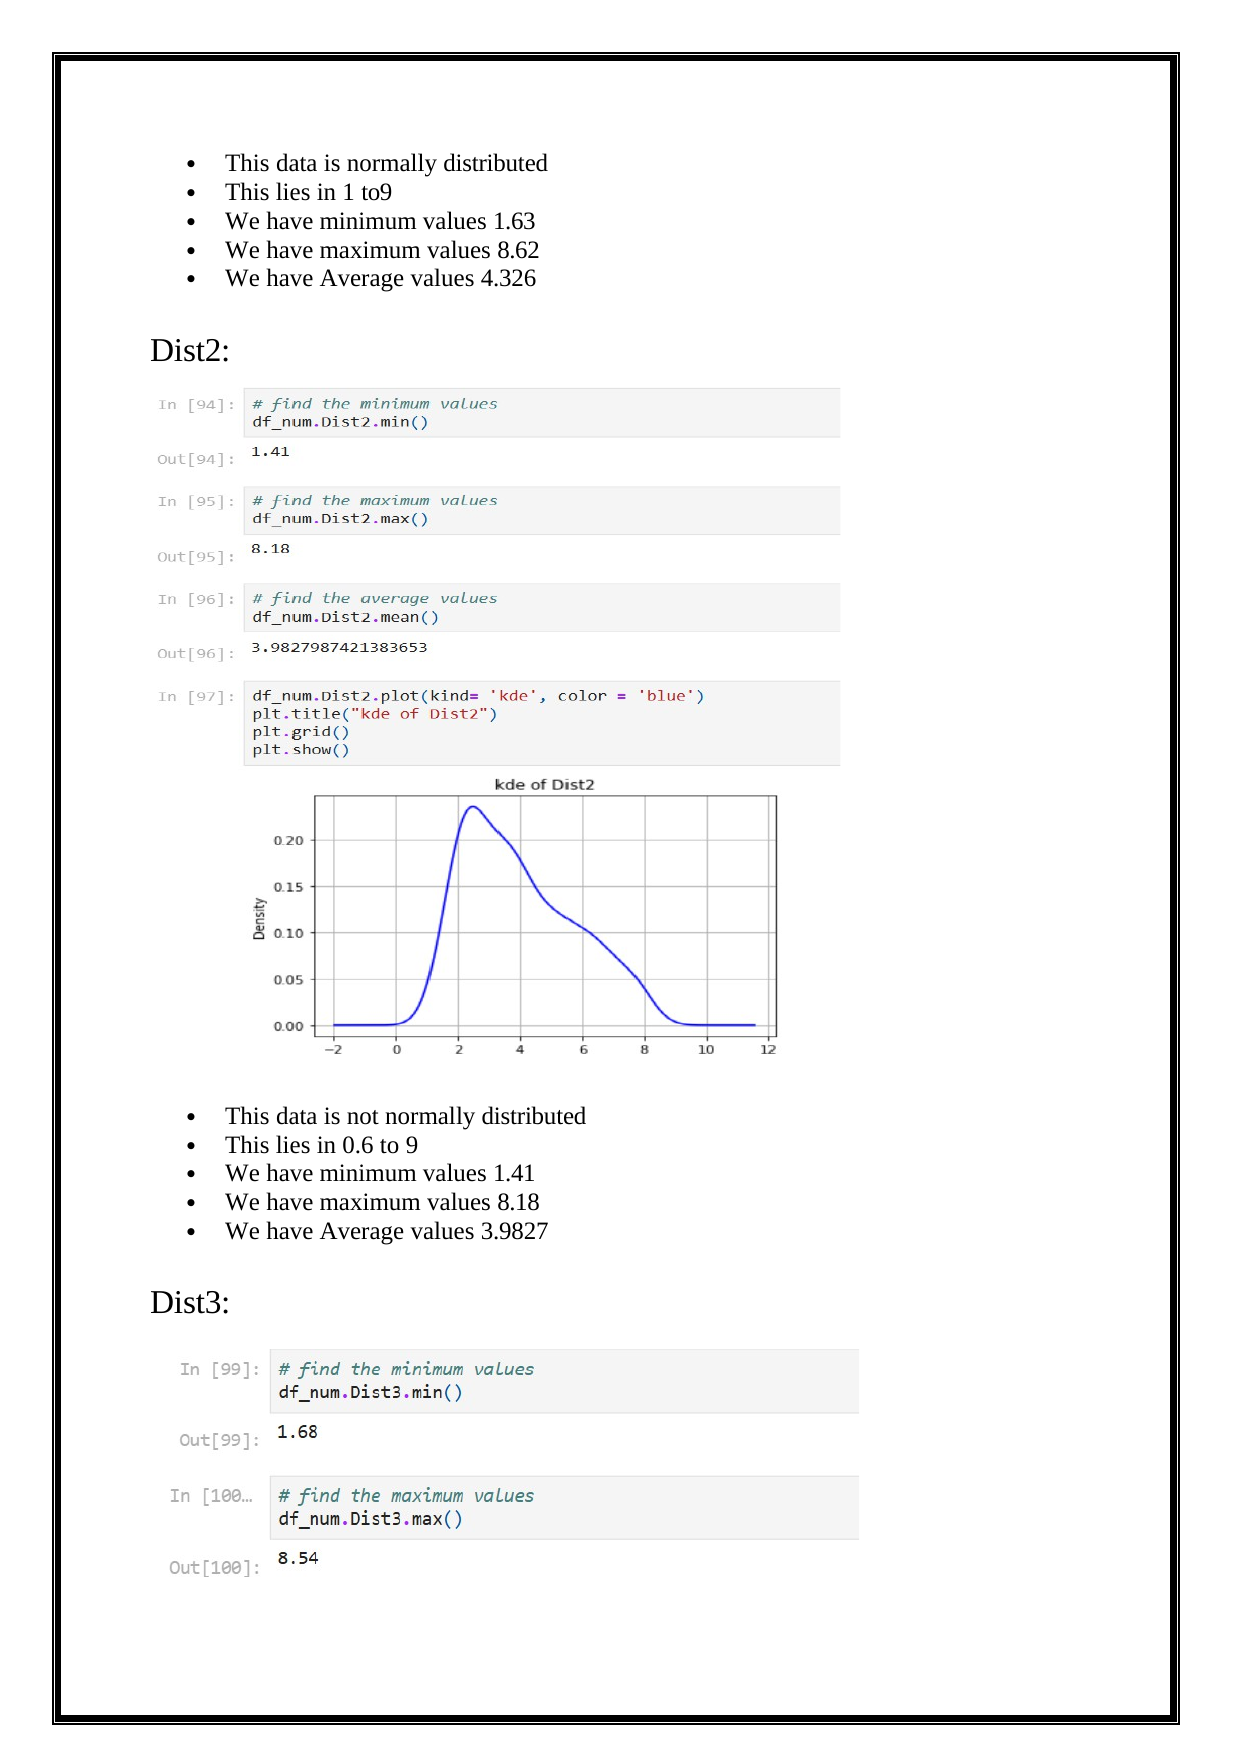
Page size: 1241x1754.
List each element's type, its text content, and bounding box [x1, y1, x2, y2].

subtitle Dist3: [150, 1282, 1170, 1321]
list We have Average values 3.9827 [187, 1216, 1170, 1245]
picture [169, 1349, 860, 1577]
list This data is not normally distributed [187, 1101, 1170, 1129]
list We have Average values 4.326 [187, 263, 1170, 292]
list We have maximum values 8.62 [187, 235, 1170, 263]
subtitle Dist2: [150, 330, 1170, 368]
list This lies in 0.6 to 9 [187, 1130, 1170, 1158]
list We have minimum values 1.41 [187, 1158, 1170, 1187]
list We have maximum values 8.18 [187, 1187, 1170, 1216]
list We have minimum values 1.63 [187, 206, 1170, 235]
list This data is normally distributed [187, 148, 1170, 177]
list This lies in 1 to9 [187, 177, 1170, 206]
picture [157, 387, 841, 1054]
